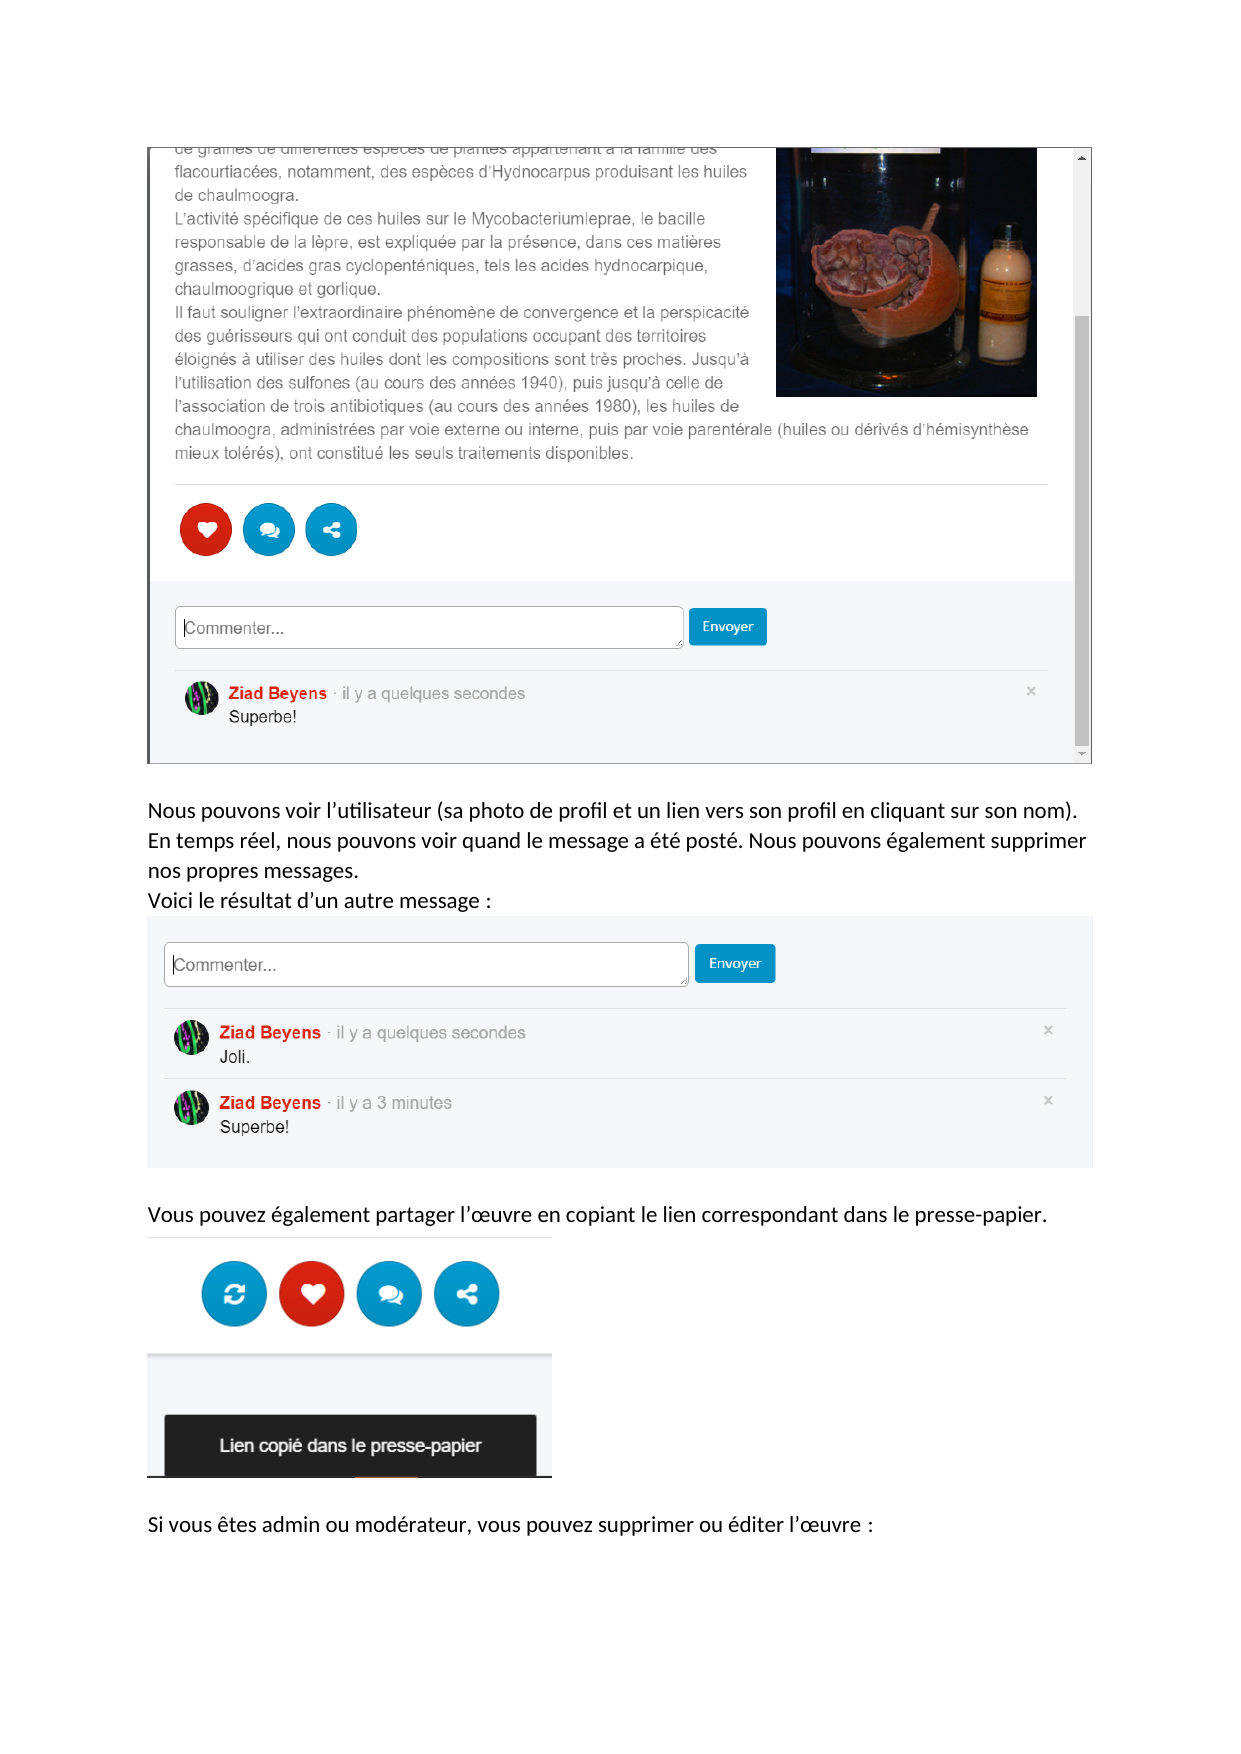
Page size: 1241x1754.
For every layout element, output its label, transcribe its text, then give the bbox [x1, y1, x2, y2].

text Vous pouvez également partager l’œuvre en copiant le lien correspondant dans le presse-papier. [148, 1200, 1093, 1228]
text Si vous êtes admin ou modérateur, vous pouvez supprimer ou éditer l’œuvre : [148, 1510, 1093, 1538]
text Voici le résultat d’un autre message : [148, 886, 1093, 914]
text En temps réel, nous pouvons voir quand le message a été posté. Nous pouvons également supprimer nos propres messages. [148, 826, 1093, 884]
text Nous pouvons voir l’utilisateur (sa photo de profil et un lien vers son profil en cliquant sur son nom). [148, 796, 1093, 824]
picture [147, 1230, 552, 1478]
picture [147, 147, 1092, 764]
picture [147, 916, 1093, 1168]
